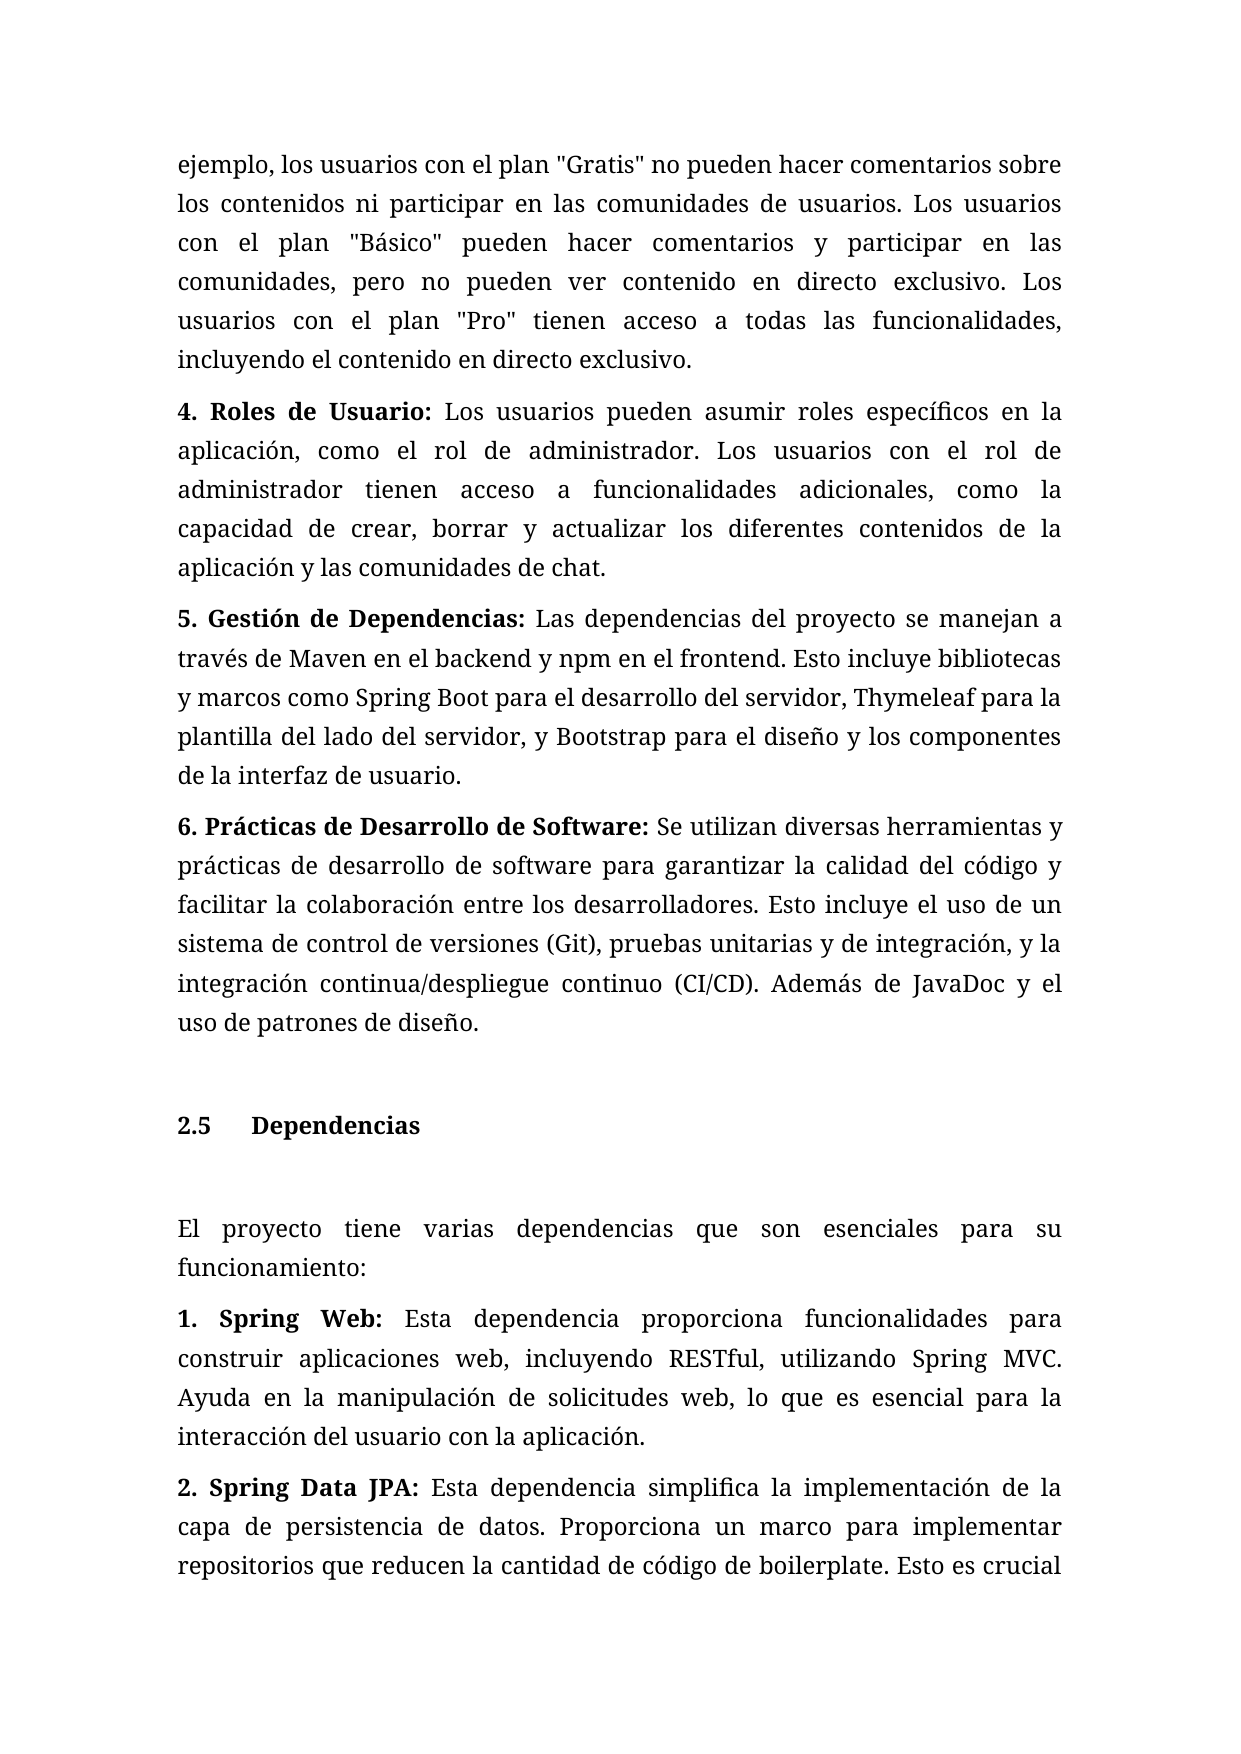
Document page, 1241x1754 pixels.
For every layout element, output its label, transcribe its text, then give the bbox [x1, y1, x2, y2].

text 1. Spring Web: Esta dependencia proporciona funcionalidades para construir aplicaciones web, incluyendo RESTful, utilizando Spring MVC. Ayuda en la manipulación de solicitudes web, lo que es esencial para la interacción del usuario con la aplicación. [177, 1302, 1063, 1452]
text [177, 1471, 1063, 1582]
text 4. Roles de Usuario: Los usuarios pueden asumir roles específicos en la aplicación, como el rol de administrador. Los usuarios con el rol de administrador tienen acceso a funcionalidades adicionales, como la capacidad de crear, borrar y actualizar los diferentes contenidos de la aplicación y las comunidades de chat. [177, 394, 1063, 583]
text 5. Gestión de Dependencias: Las dependencias del proyecto se manejan a través de Maven en el backend y npm en el frontend. Esto incluye bibliotecas y marcos como Spring Boot para el desarrollo del servidor, Thymeleaf para la plantilla del lado del servidor, y Bootstrap para el diseño y los componentes de la interfaz de usuario. [177, 602, 1063, 791]
subtitle 2.5 Dependencias [177, 1108, 1063, 1141]
text 6. Prácticas de Desarrollo de Software: Se utilizan diversas herramientas y prácticas de desarrollo de software para garantizar la calidad del código y facilitar la colaboración entre los desarrolladores. Esto incluye el uso de un sistema de control de versiones (Git), pruebas unitarias y de integración, y la integración continua/despliegue continuo (CI/CD). Además de JavaDoc y el uso de patrones de diseño. [177, 810, 1063, 1038]
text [177, 148, 1063, 376]
text El proyecto tiene varias dependencias que son esenciales para su funcionamiento: [177, 1212, 1063, 1283]
